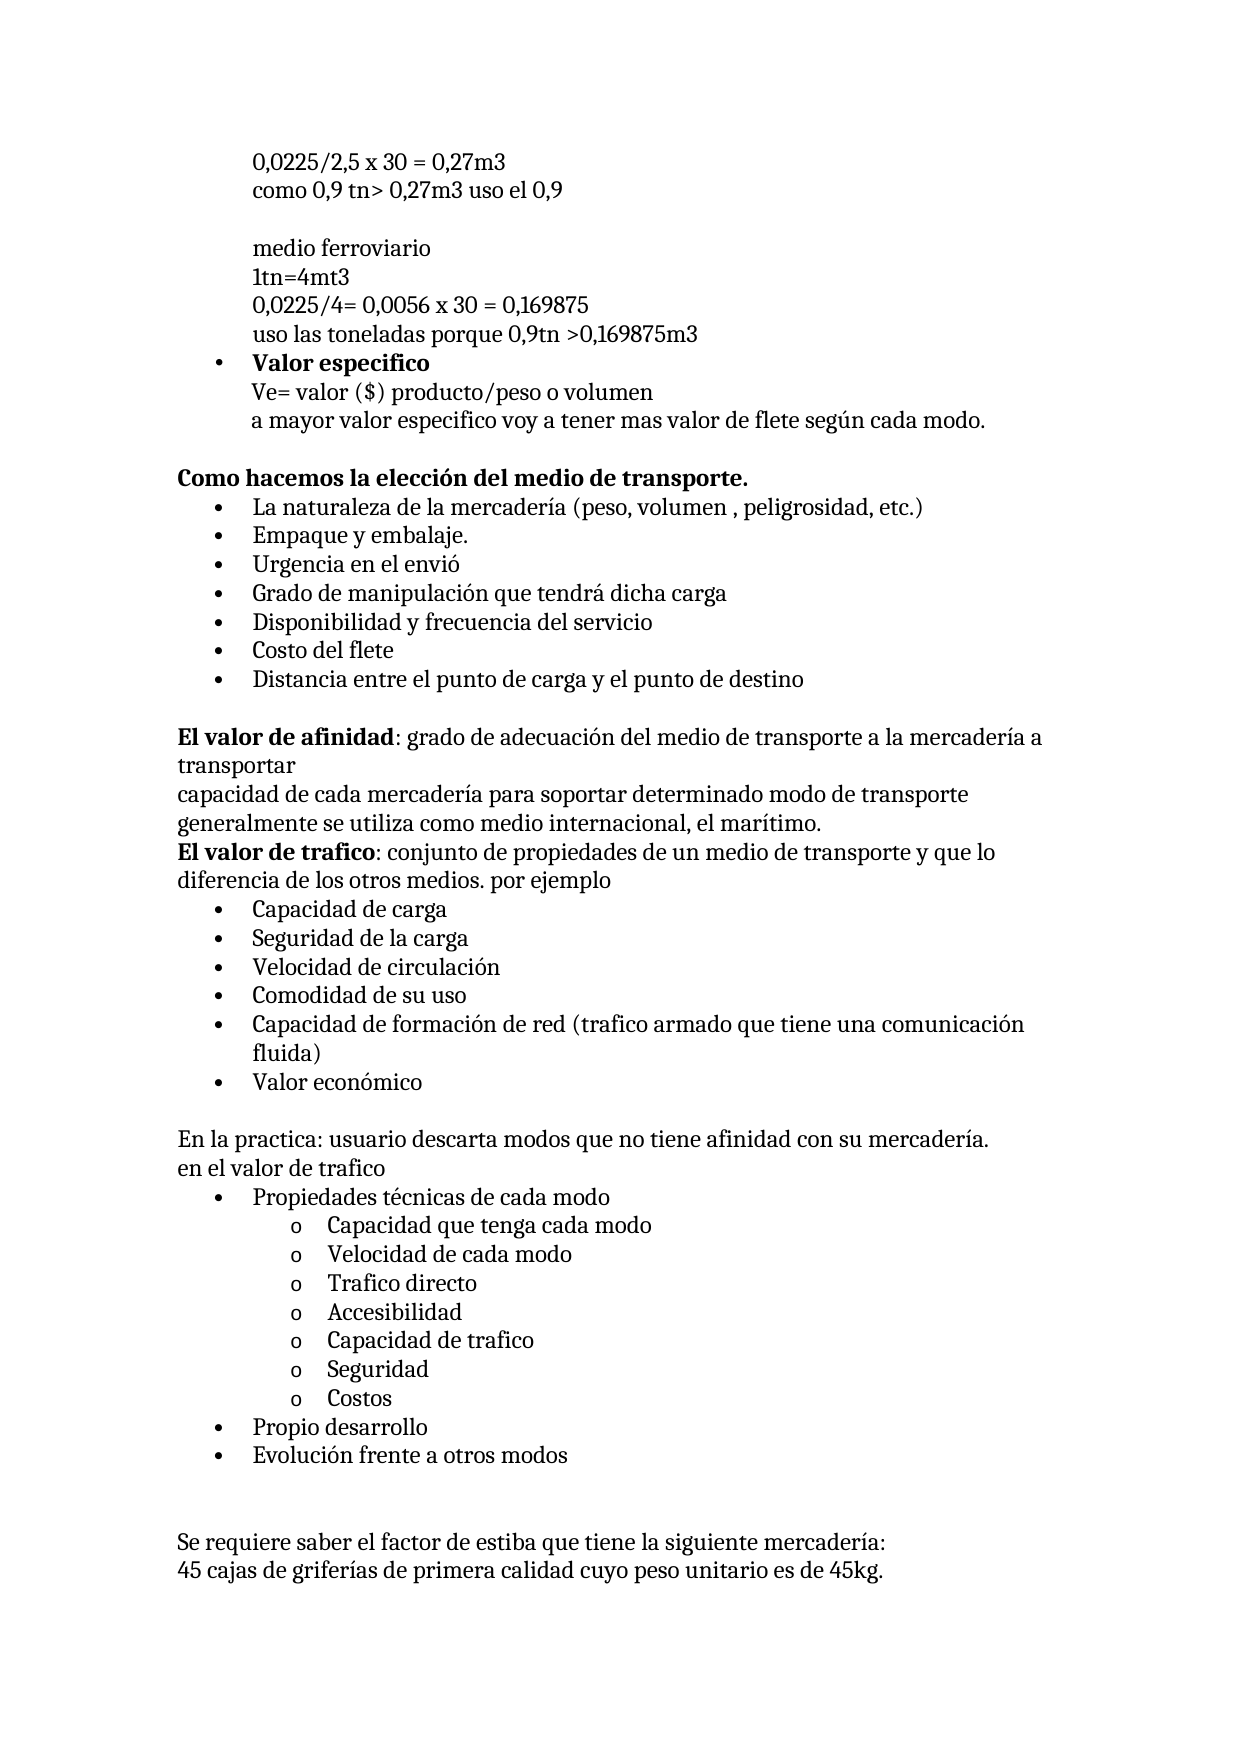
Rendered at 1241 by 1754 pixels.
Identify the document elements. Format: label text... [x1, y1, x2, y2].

list Propio desarrollo [215, 1413, 1063, 1441]
list Capacidad que tenga cada modo [290, 1211, 1063, 1240]
list como 0,9 tn> 0,27m3 uso el 0,9 [252, 176, 1063, 205]
list 0,0225/2,5 x 30 = 0,27m3 [252, 148, 1063, 176]
list Evolución frente a otros modos [215, 1441, 1063, 1470]
list Empaque y embalaje. [215, 521, 1063, 550]
list Propiedades técnicas de cada modo [215, 1183, 1063, 1211]
list Velocidad de circulación [215, 953, 1063, 981]
list Trafico directo [290, 1269, 1063, 1298]
list en el valor de trafico [177, 1154, 1063, 1183]
list 45 cajas de griferías de primera calidad cuyo peso unitario es de 45kg. [177, 1556, 1063, 1585]
list Comodidad de su uso [215, 981, 1063, 1010]
list Capacidad de trafico [290, 1326, 1063, 1355]
list El valor de trafico: conjunto de propiedades de un medio de transporte y que lo diferencia de los otros medios. por ejemplo [177, 838, 1063, 895]
list Seguridad [290, 1355, 1063, 1384]
list a mayor valor especifico voy a tener mas valor de flete según cada modo. [177, 406, 1063, 435]
list Grado de manipulación que tendrá dicha carga [215, 579, 1063, 608]
list En la practica: usuario descarta modos que no tiene afinidad con su mercadería. [177, 1125, 1063, 1154]
list Costo del flete [215, 636, 1063, 665]
list Valor económico [215, 1068, 1063, 1096]
list Accesibilidad [290, 1298, 1063, 1326]
list Velocidad de cada modo [290, 1240, 1063, 1269]
list Urgencia en el envió [215, 550, 1063, 579]
list Disponibilidad y frecuencia del servicio [215, 608, 1063, 636]
list Seguridad de la carga [215, 924, 1063, 953]
list 0,0225/4= 0,0056 x 30 = 0,169875 [252, 291, 1063, 320]
list La naturaleza de la mercadería (peso, volumen , peligrosidad, etc.) [215, 493, 1063, 521]
list Costos [290, 1384, 1063, 1413]
list uso las toneladas porque 0,9tn >0,169875m3 [252, 320, 1063, 349]
list Se requiere saber el factor de estiba que tiene la siguiente mercadería: [177, 1528, 1063, 1556]
list El valor de afinidad: grado de adecuación del medio de transporte a la mercadería a transportar [177, 723, 1063, 780]
list Capacidad de carga [215, 895, 1063, 924]
list Distancia entre el punto de carga y el punto de destino [215, 665, 1063, 694]
list generalmente se utiliza como medio internacional, el marítimo. [177, 809, 1063, 838]
list Capacidad de formación de red (trafico armado que tiene una comunicación fluida) [215, 1010, 1063, 1068]
list 1tn=4mt3 [252, 263, 1063, 291]
list capacidad de cada mercadería para soportar determinado modo de transporte [177, 780, 1063, 809]
list Ve= valor ($) producto/peso o volumen [177, 378, 1063, 406]
list medio ferroviario [252, 234, 1063, 263]
list Como hacemos la elección del medio de transporte. [177, 464, 1063, 493]
list Valor especifico [215, 349, 1063, 378]
